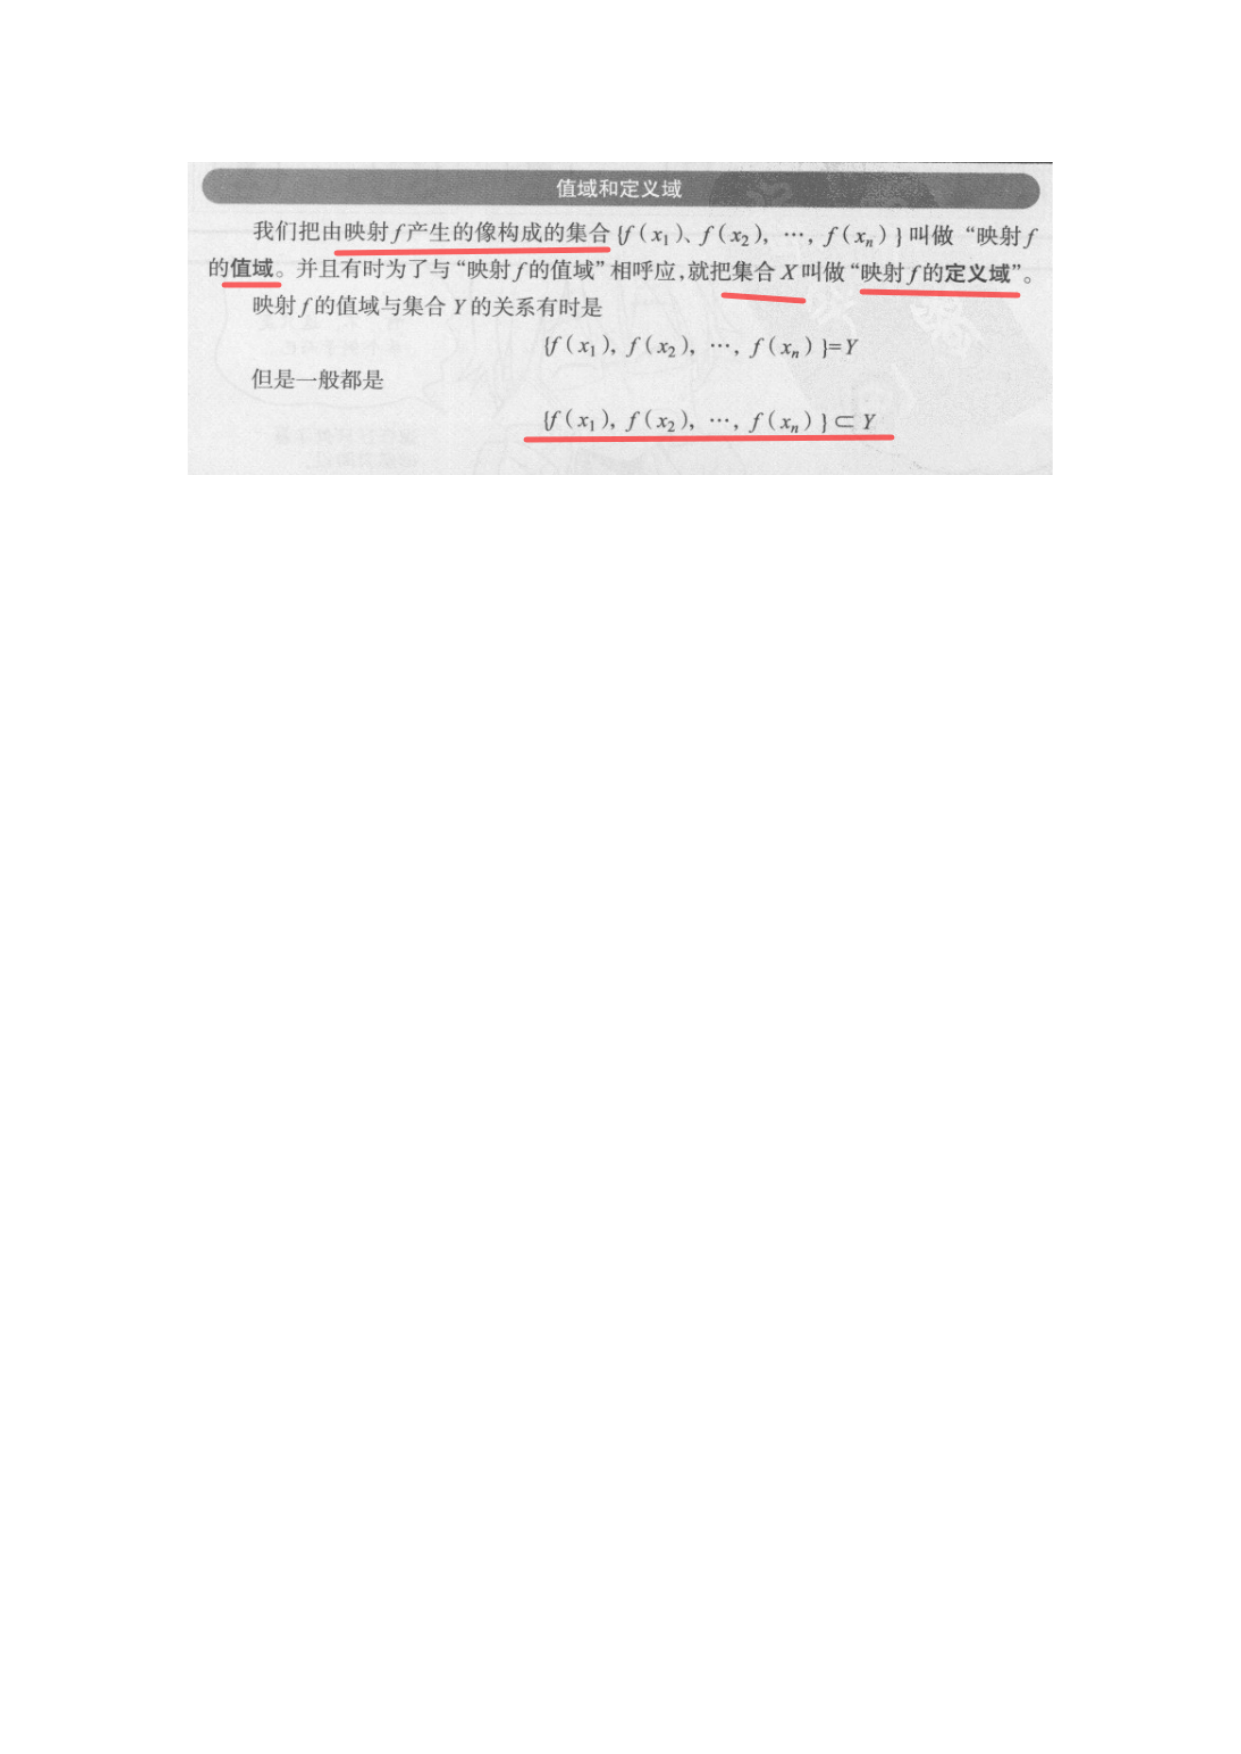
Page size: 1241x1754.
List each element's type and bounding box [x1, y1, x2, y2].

picture [187, 162, 1053, 475]
